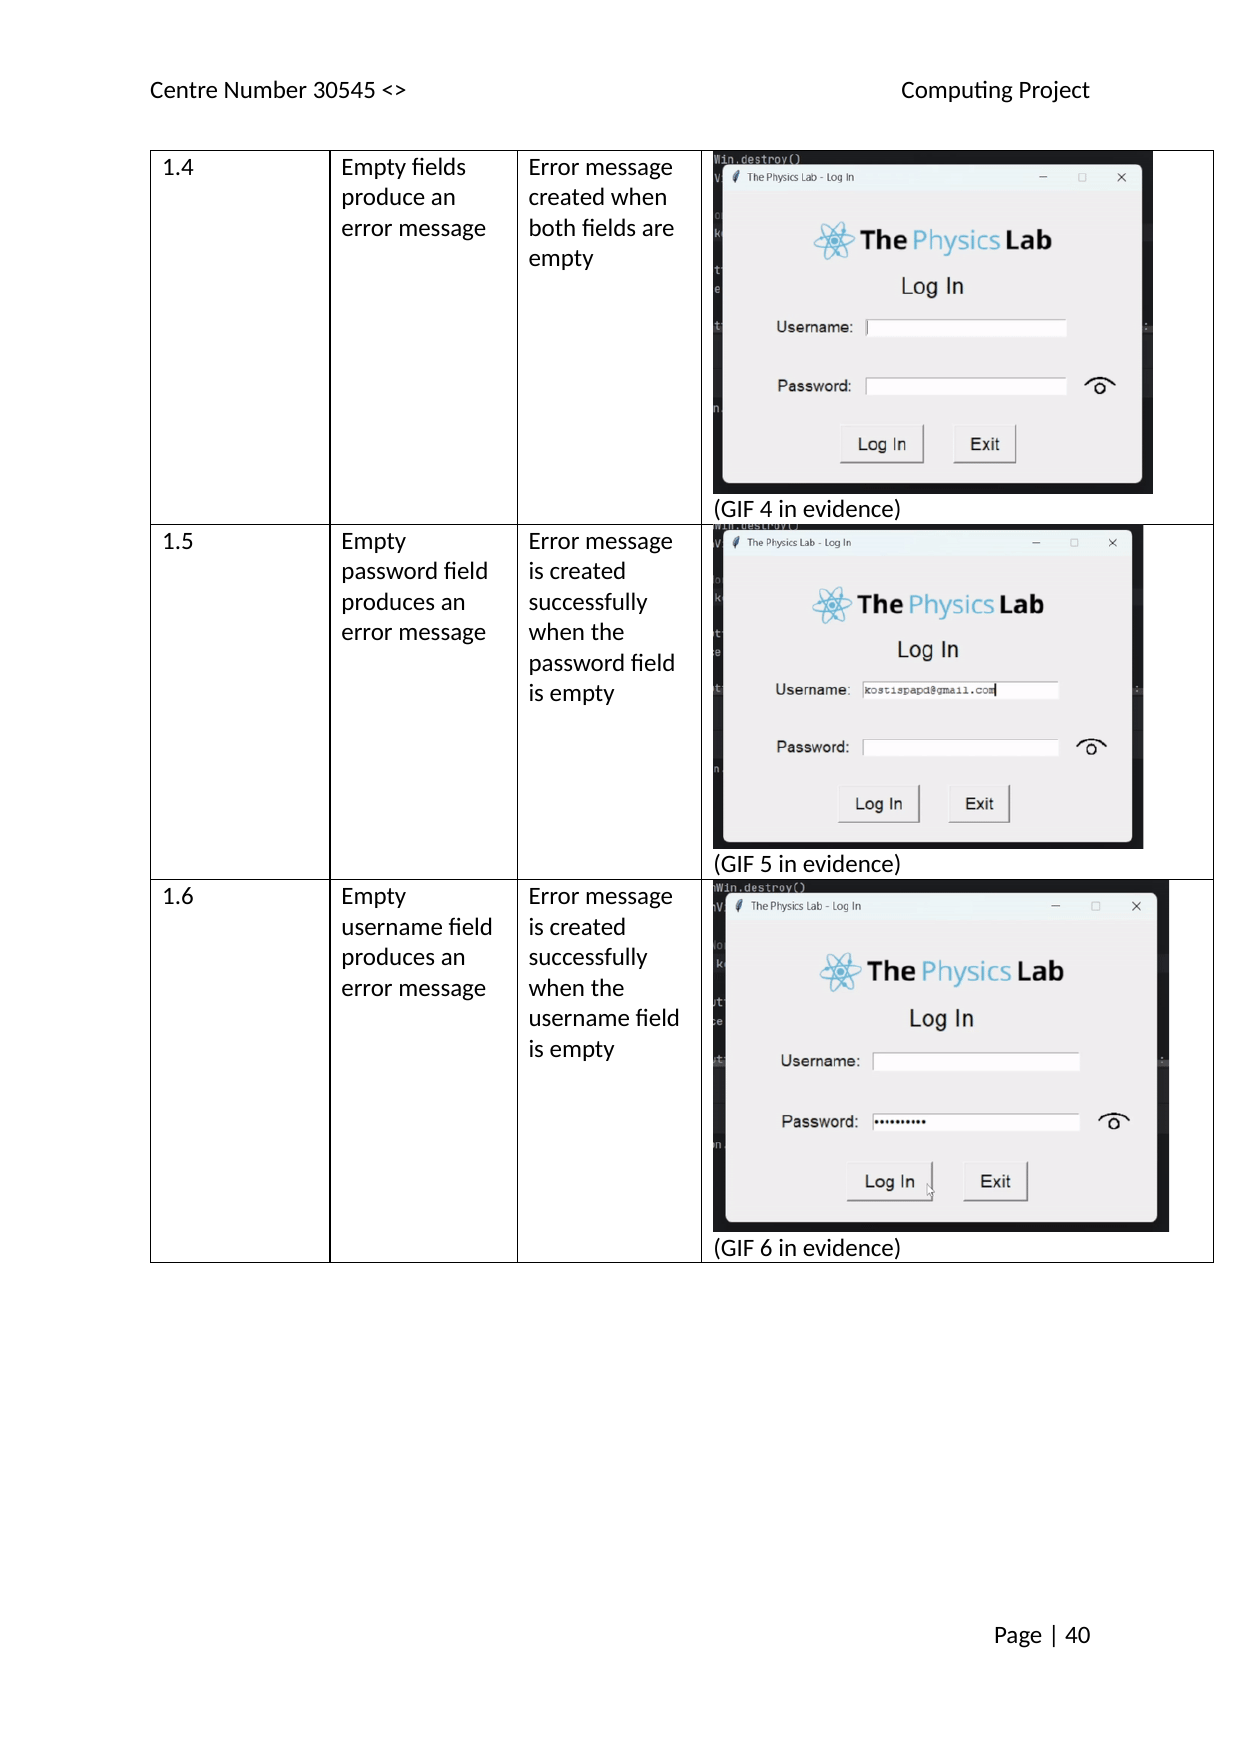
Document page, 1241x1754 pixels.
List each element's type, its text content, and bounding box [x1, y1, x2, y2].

picture [713, 151, 1153, 494]
table_cell 1.6 [151, 880, 329, 1262]
table_cell (GIF 6 in evidence) [702, 880, 1213, 1262]
table_cell (GIF 4 in evidence) [702, 151, 1213, 524]
table_cell 1.5 [151, 525, 329, 879]
picture [713, 880, 1170, 1232]
table_cell 1.4 [151, 151, 329, 524]
table_cell (GIF 5 in evidence) [702, 525, 1213, 879]
table_cell Empty fields produce an error message [331, 151, 517, 524]
picture [713, 524, 1144, 849]
table_cell Empty password field produces an error message [331, 525, 517, 879]
table_cell Error message created when both fields are empty [518, 151, 701, 524]
table_cell Error message is created successfully when the password field is empty [518, 525, 701, 879]
table_cell Error message is created successfully when the username field is empty [518, 880, 701, 1262]
table_cell Empty username field produces an error message [331, 880, 517, 1262]
